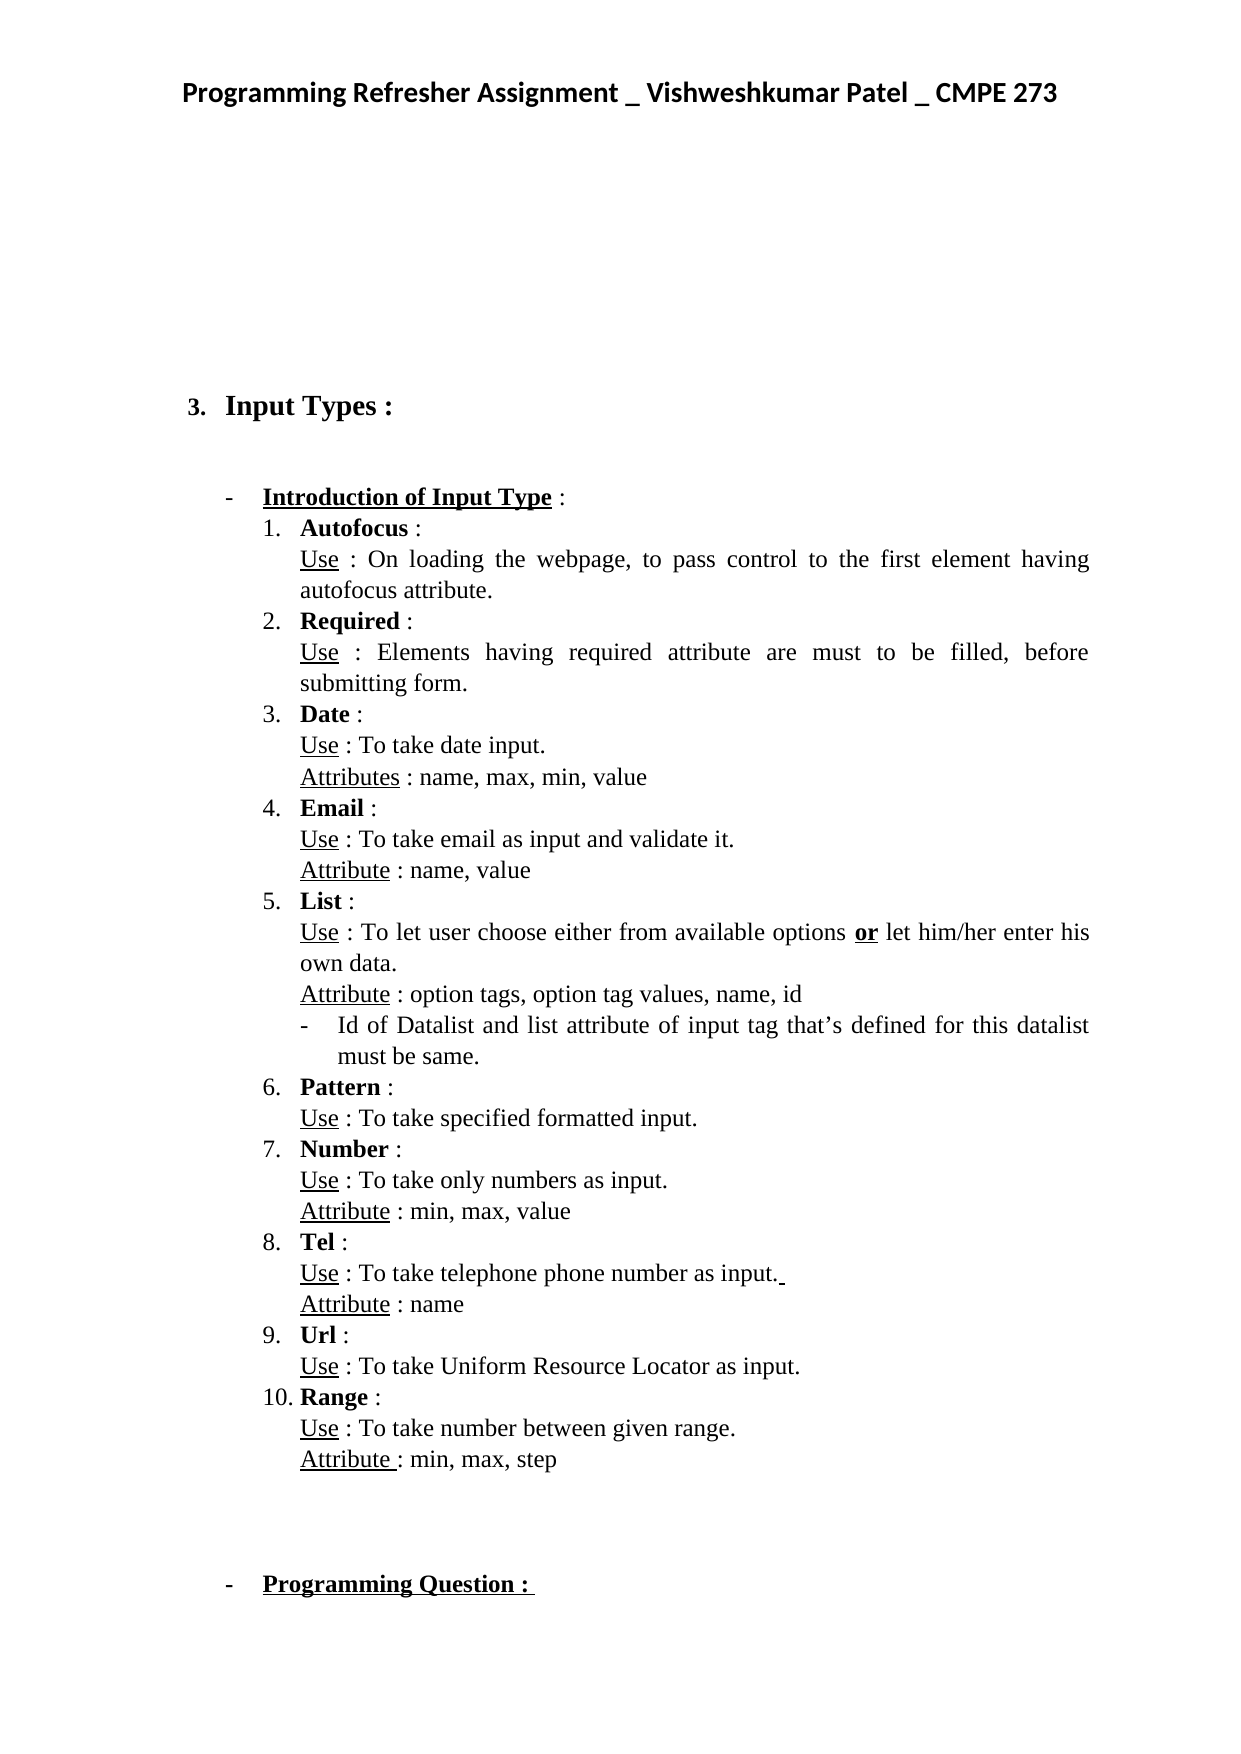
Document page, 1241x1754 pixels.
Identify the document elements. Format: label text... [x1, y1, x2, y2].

list Attribute : min, max, value [300, 1196, 1090, 1225]
list Attribute : min, max, step [300, 1444, 1090, 1473]
list Number : [262, 1134, 1090, 1163]
list Use : To take telephone phone number as input. [300, 1258, 1090, 1287]
list Programming Question : [225, 1569, 1090, 1597]
list List : [262, 886, 1090, 914]
list Use : To let user choose either from available options or let him/her enter his own data. [300, 917, 1090, 977]
list Range : [262, 1382, 1090, 1411]
list Use : To take number between given range. [300, 1413, 1090, 1442]
list Pattern : [262, 1072, 1090, 1101]
list Attribute : name, value [300, 855, 1090, 883]
list Email : [262, 793, 1090, 821]
list Use : To take only numbers as input. [300, 1165, 1090, 1194]
list Introduction of Input Type : [225, 482, 1090, 511]
list Required : [262, 606, 1090, 635]
list Tel : [262, 1227, 1090, 1256]
list Use : On loading the webpage, to pass control to the first element having autofocus attribute. [300, 544, 1090, 604]
list Use : To take date input. [300, 731, 1090, 759]
list Input Types : [187, 388, 1090, 422]
list Use : To take specified formatted input. [300, 1103, 1090, 1132]
list Date : [262, 699, 1090, 728]
list Attributes : name, max, min, value [300, 762, 1090, 790]
list Use : Elements having required attribute are must to be filled, before submitting form. [300, 637, 1090, 697]
list Attribute : name [300, 1289, 1090, 1318]
list Attribute : option tags, option tag values, name, id [300, 979, 1090, 1008]
list Use : To take email as input and validate it. [300, 824, 1090, 852]
list Use : To take Uniform Resource Locator as input. [300, 1351, 1090, 1380]
list Url : [262, 1320, 1090, 1349]
list Id of Datalist and list attribute of input tag that’s defined for this datalist must be same. [300, 1010, 1090, 1070]
list Autofocus : [262, 513, 1090, 542]
